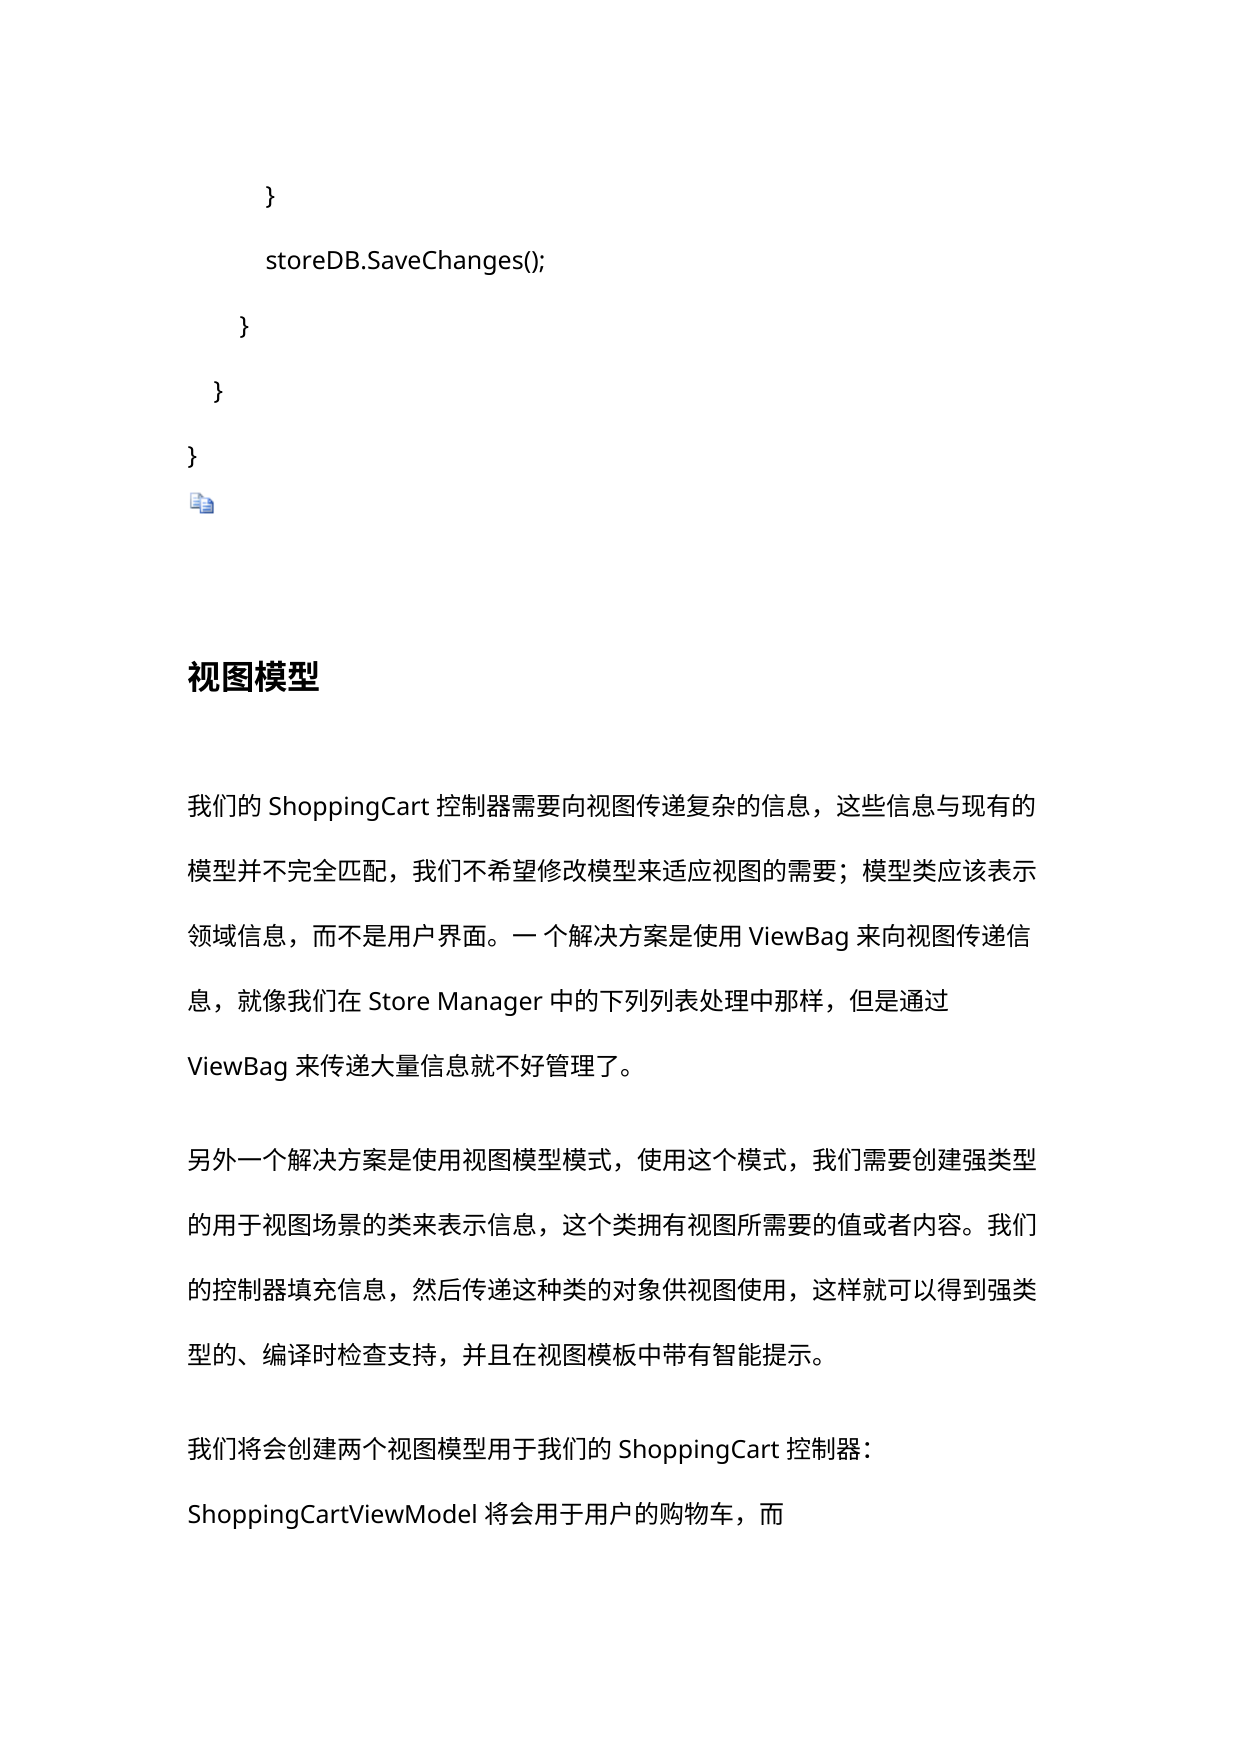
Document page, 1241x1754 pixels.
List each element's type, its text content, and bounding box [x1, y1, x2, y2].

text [187, 162, 1053, 487]
subtitle 视图模型 [187, 643, 1053, 708]
text 我们的 ShoppingCart 控制器需要向视图传递复杂的信息，这些信息与现有的模型并不完全匹配，我们不希望修改模型来适应视图的需要；模型类应该表示领域信息，而不是用户界面。一 个解决方案是使用 ViewBag 来向视图传递信息，就像我们在 Store Manager 中的下列列表处理中那样，但是通过 ViewBag 来传递大量信息就不好管理了。 [187, 772, 1053, 1097]
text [187, 1415, 1053, 1545]
picture [187, 487, 219, 519]
text 另外一个解决方案是使用视图模型模式，使用这个模式，我们需要创建强类型的用于视图场景的类来表示信息，这个类拥有视图所需要的值或者内容。我们的控制器填充信息，然后传递这种类的对象供视图使用，这样就可以得到强类型的、编译时检查支持，并且在视图模板中带有智能提示。 [187, 1126, 1053, 1386]
